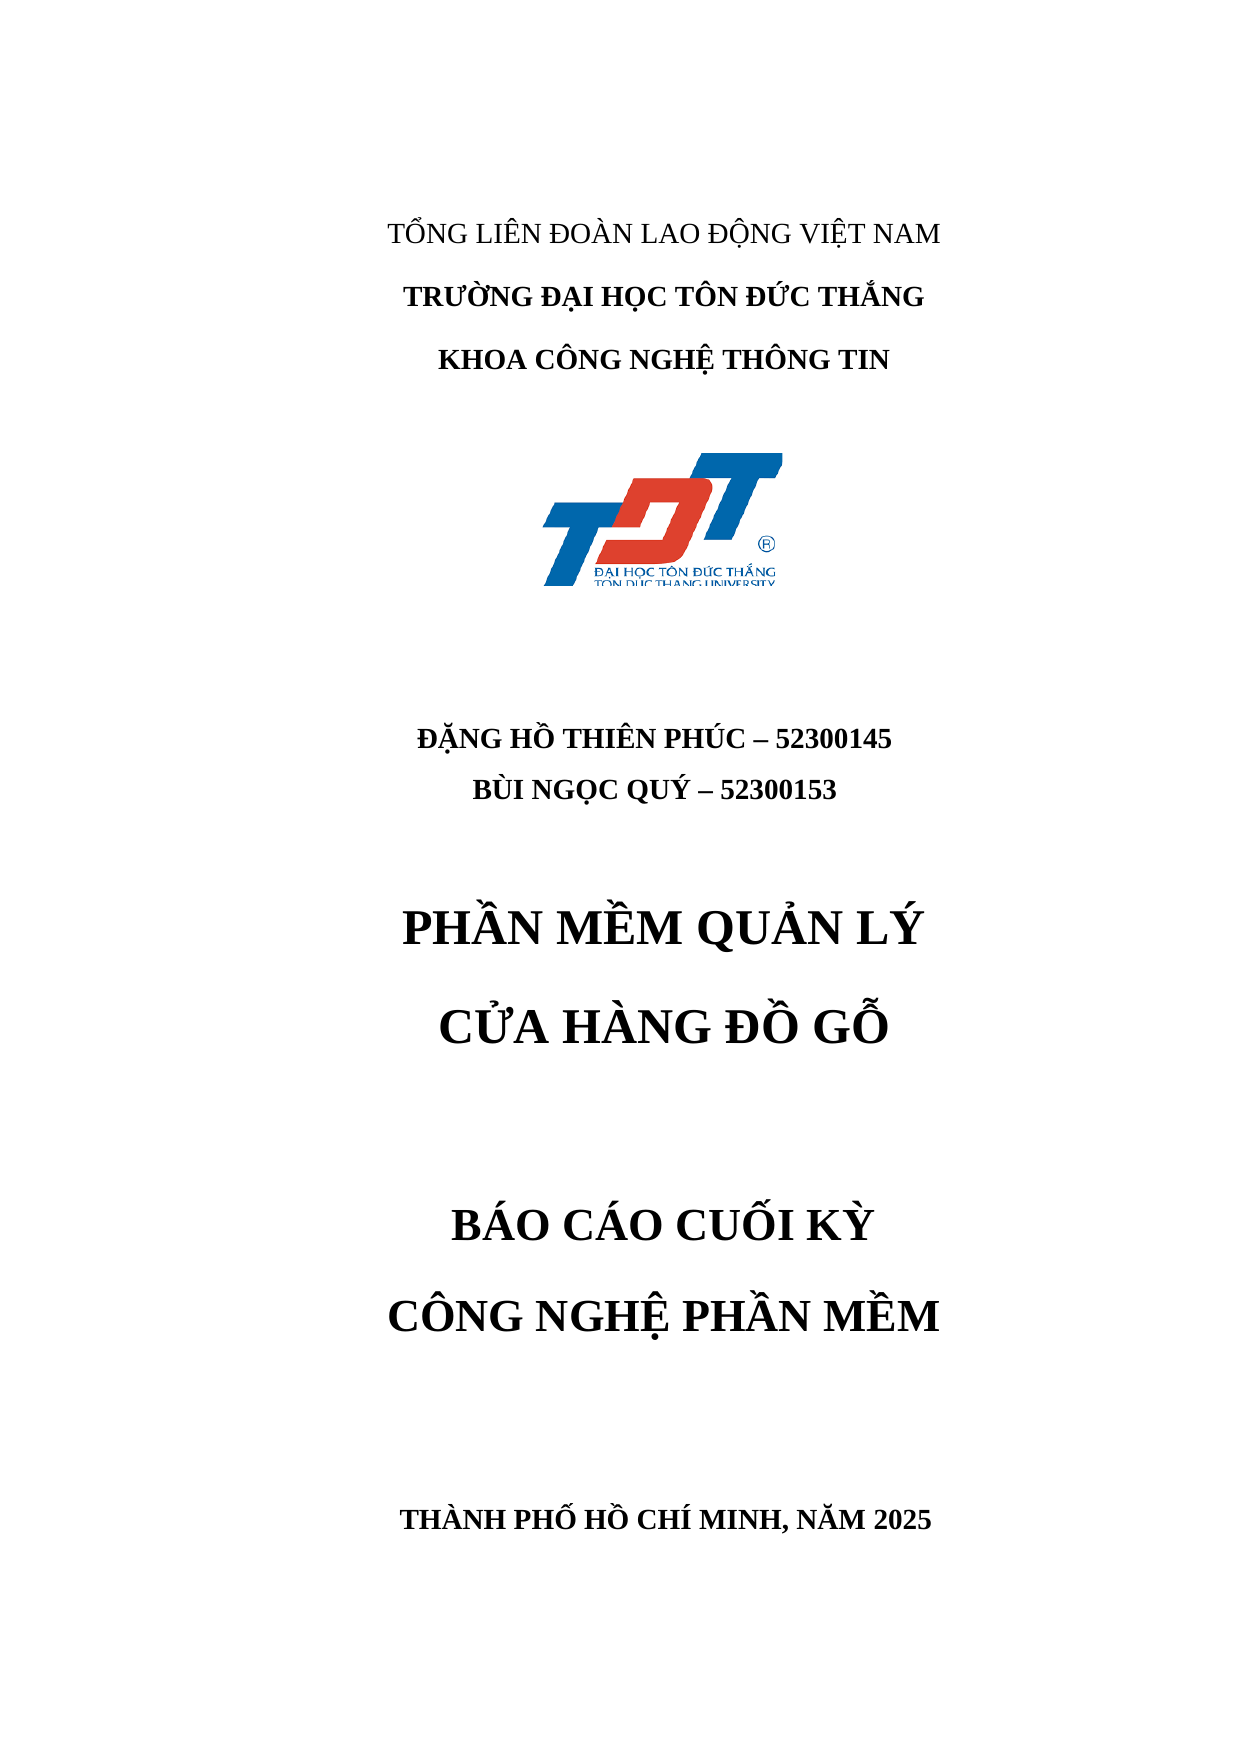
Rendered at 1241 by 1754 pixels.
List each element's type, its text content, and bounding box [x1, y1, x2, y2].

text THÀNH PHỐ HỒ CHÍ MINH, NĂM 2025 [209, 1502, 1122, 1536]
text KHOA CÔNG NGHỆ THÔNG TIN [263, 342, 1065, 375]
text PHẦN MỀM QUẢN LÝ [263, 898, 1065, 955]
text BÁO CÁO CUỐI KỲ [253, 1197, 1074, 1250]
text BÙI NGỌC QUÝ – 52300153 [192, 772, 1117, 806]
text CỬA HÀNG ĐỒ GỖ [263, 996, 1065, 1054]
text TỔNG LIÊN ĐOÀN LAO ĐỘNG VIỆT NAM [263, 216, 1065, 250]
picture [542, 453, 783, 586]
text ĐẶNG HỒ THIÊN PHÚC – 52300145 [192, 722, 1117, 755]
text CÔNG NGHỆ PHẦN MỀM [253, 1289, 1074, 1342]
text TRƯỜNG ĐẠI HỌC TÔN ĐỨC THẮNG [263, 279, 1065, 313]
